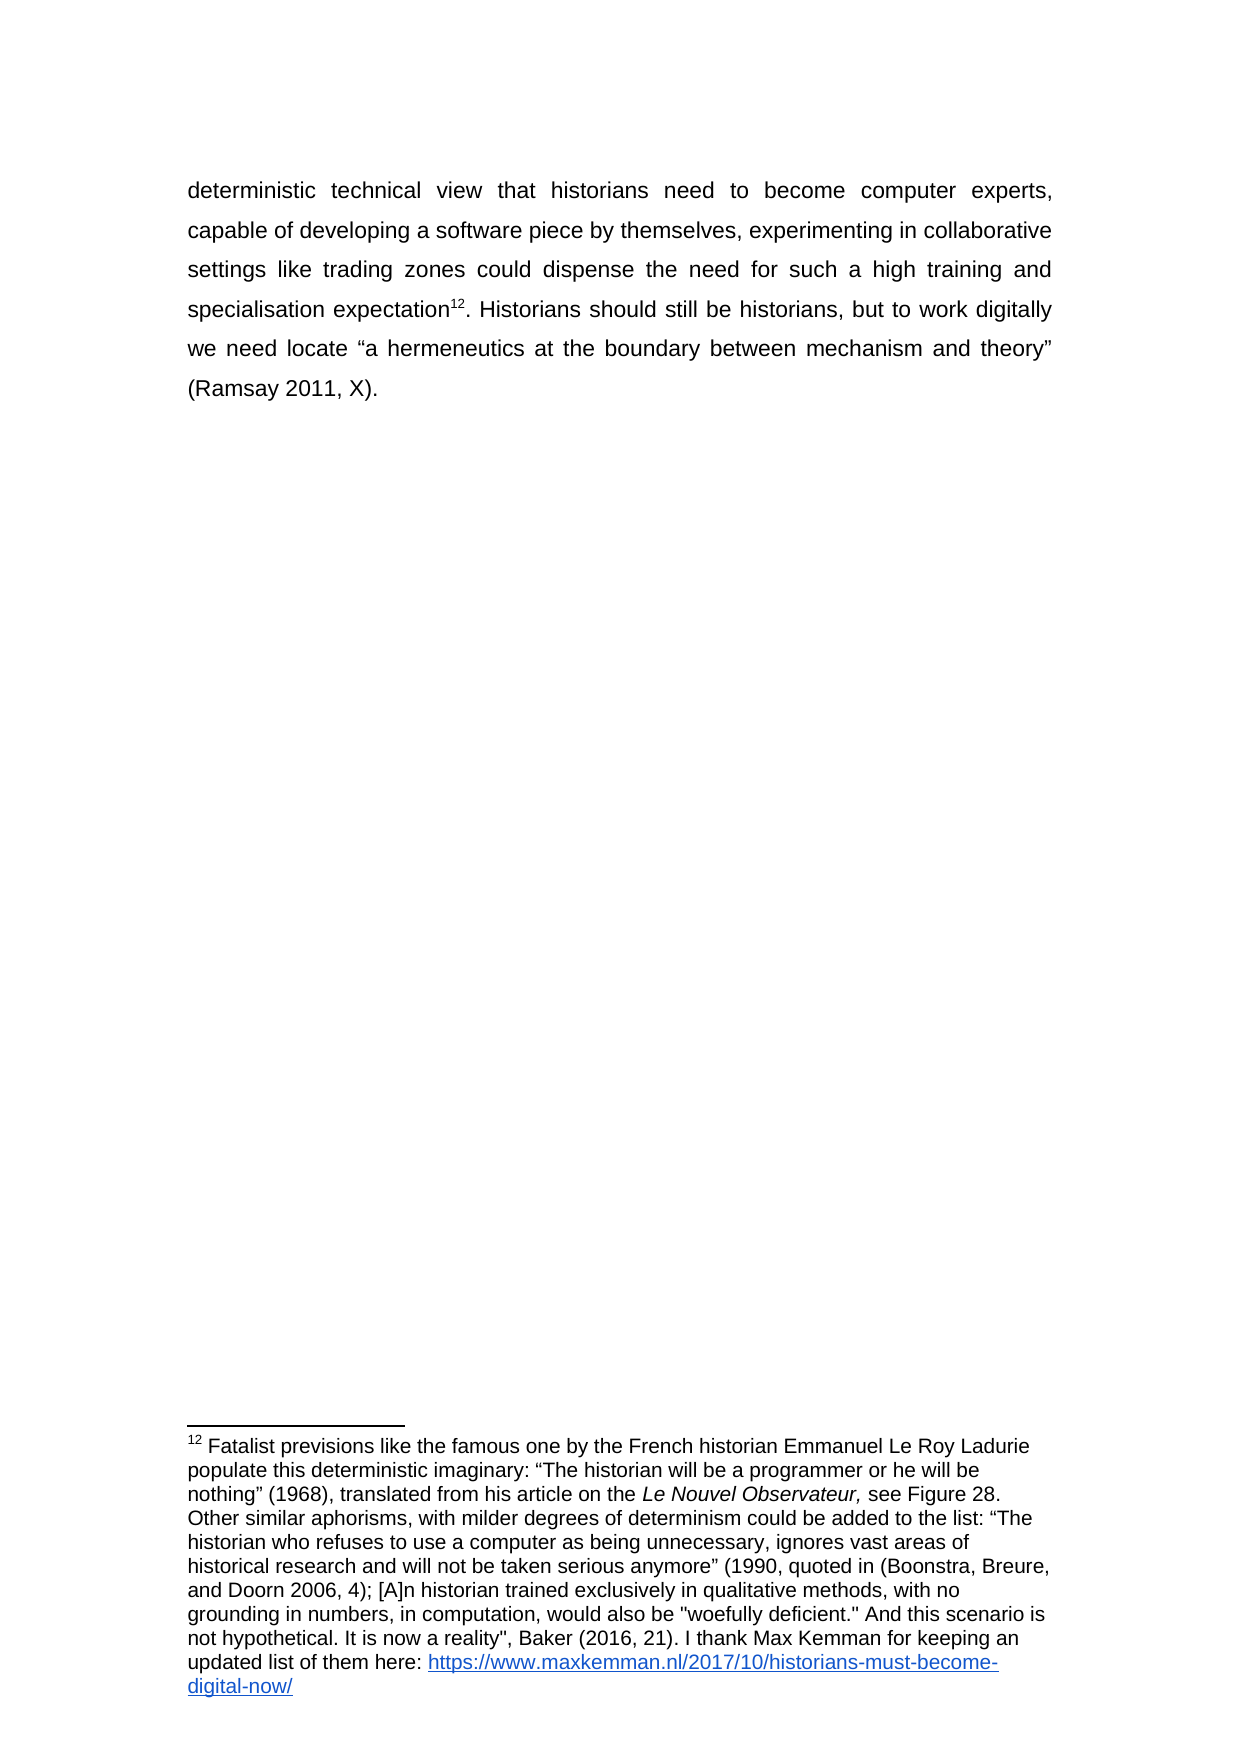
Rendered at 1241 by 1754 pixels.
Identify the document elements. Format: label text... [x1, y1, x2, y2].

text Reaching the conjunction of practice and theory, assembling tools, data and environments in the analytical prism seems to be on the research agenda of the third wave of digital humanities, as argued by David Berry (2011, 04). To do so, a multimodal literacy and criticism needs to be in place. Beyond what I already considered above on the gesture of thinkering, I also agree with Willard McCarty (2014) on the heuristic potential of modelling as a guesswork resource for building and thinking. In terms of technical skills, however, I do not think along the deterministic technical view that historians need to become computer experts, capable of developing a software piece by themselves, experimenting in collaborative settings like trading zones could dispense the need for such a high training and specialisation expectation. Historians should still be historians, but to work digitally we need locate “a hermeneutics at the boundary between mechanism and theory” (Ramsay 2011, X). [187, 177, 1053, 401]
